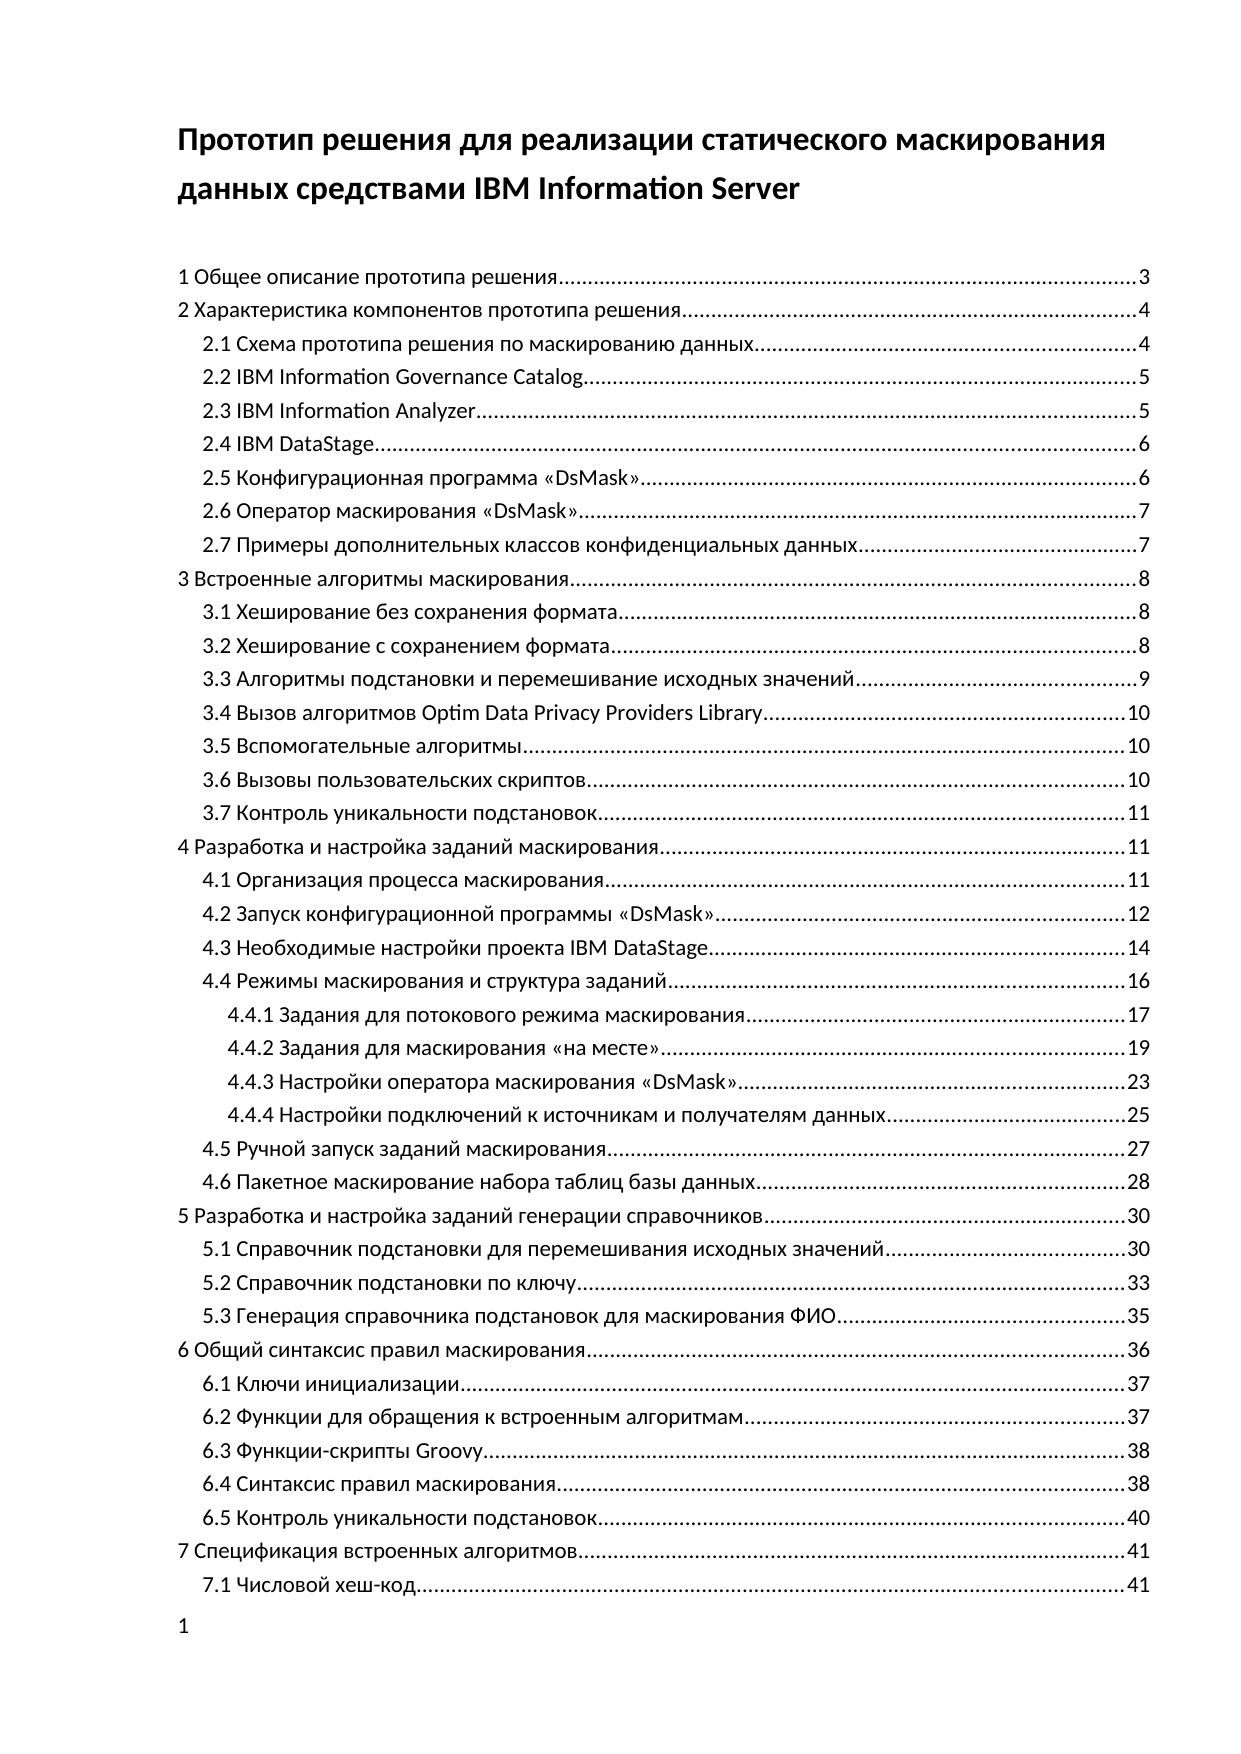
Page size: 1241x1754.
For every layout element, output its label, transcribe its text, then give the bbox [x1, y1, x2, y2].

text 4.4.1 Задания для потокового режима маскирования 17 [227, 1000, 1152, 1028]
text 1 Общее описание прототипа решения 3 [177, 262, 1152, 290]
text 5 Разработка и настройка заданий генерации справочников 30 [177, 1201, 1152, 1229]
text 4.6 Пакетное маскирование набора таблиц базы данных 28 [202, 1167, 1152, 1196]
text 4 Разработка и настройка заданий маскирования 11 [177, 832, 1152, 860]
text 6.3 Функции-скрипты Groovy 38 [202, 1436, 1152, 1464]
text 3.7 Контроль уникальности подстановок 11 [202, 798, 1152, 827]
text 4.3 Необходимые настройки проекта IBM DataStage 14 [202, 933, 1152, 961]
text Прототип решения для реализации статического маскирования данных средствами IBM Information Server [177, 118, 1152, 208]
text 3.3 Алгоритмы подстановки и перемешивание исходных значений 9 [202, 664, 1152, 692]
text 6.5 Контроль уникальности подстановок 40 [202, 1503, 1152, 1531]
text 3.4 Вызов алгоритмов Optim Data Privacy Providers Library 10 [202, 698, 1152, 726]
text 6 Общий синтаксис правил маскирования 36 [177, 1335, 1152, 1363]
text 5.2 Справочник подстановки по ключу 33 [202, 1268, 1152, 1296]
text 2.6 Оператор маскирования «DsMask» 7 [202, 497, 1152, 525]
text 3.6 Вызовы пользовательских скриптов 10 [202, 765, 1152, 793]
text 7 Спецификация встроенных алгоритмов 41 [177, 1536, 1152, 1564]
text 6.4 Синтаксис правил маскирования 38 [202, 1469, 1152, 1497]
text 2 Характеристика компонентов прототипа решения 4 [177, 295, 1152, 323]
text 2.5 Конфигурационная программа «DsMask» 6 [202, 463, 1152, 491]
text 3.5 Вспомогательные алгоритмы 10 [202, 731, 1152, 759]
text 5.1 Справочник подстановки для перемешивания исходных значений 30 [202, 1234, 1152, 1263]
text 4.4 Режимы маскирования и структура заданий 16 [202, 966, 1152, 994]
text 2.7 Примеры дополнительных классов конфиденциальных данных 7 [202, 530, 1152, 558]
text 4.1 Организация процесса маскирования 11 [202, 866, 1152, 894]
text 4.2 Запуск конфигурационной программы «DsMask» 12 [202, 899, 1152, 927]
text 3 Встроенные алгоритмы маскирования 8 [177, 564, 1152, 592]
text 4.5 Ручной запуск заданий маскирования 27 [202, 1134, 1152, 1162]
text 2.3 IBM Information Analyzer 5 [202, 396, 1152, 424]
text 6.2 Функции для обращения к встроенным алгоритмам 37 [202, 1402, 1152, 1430]
text 5.3 Генерация справочника подстановок для маскирования ФИО 35 [202, 1302, 1152, 1330]
text 2.4 IBM DataStage 6 [202, 429, 1152, 458]
text 3.2 Хеширование с сохранением формата 8 [202, 631, 1152, 659]
text 4.4.3 Настройки оператора маскирования «DsMask» 23 [227, 1067, 1152, 1095]
text 2.2 IBM Information Governance Catalog 5 [202, 362, 1152, 391]
text 3.1 Хеширование без сохранения формата 8 [202, 597, 1152, 625]
text 2.1 Схема прототипа решения по маскированию данных 4 [202, 329, 1152, 357]
text 4.4.2 Задания для маскирования «на месте» 19 [227, 1033, 1152, 1061]
text 4.4.4 Настройки подключений к источникам и получателям данных 25 [227, 1100, 1152, 1128]
text 6.1 Ключи инициализации 37 [202, 1369, 1152, 1397]
text 7.1 Числовой хеш-код 41 [202, 1570, 1152, 1598]
